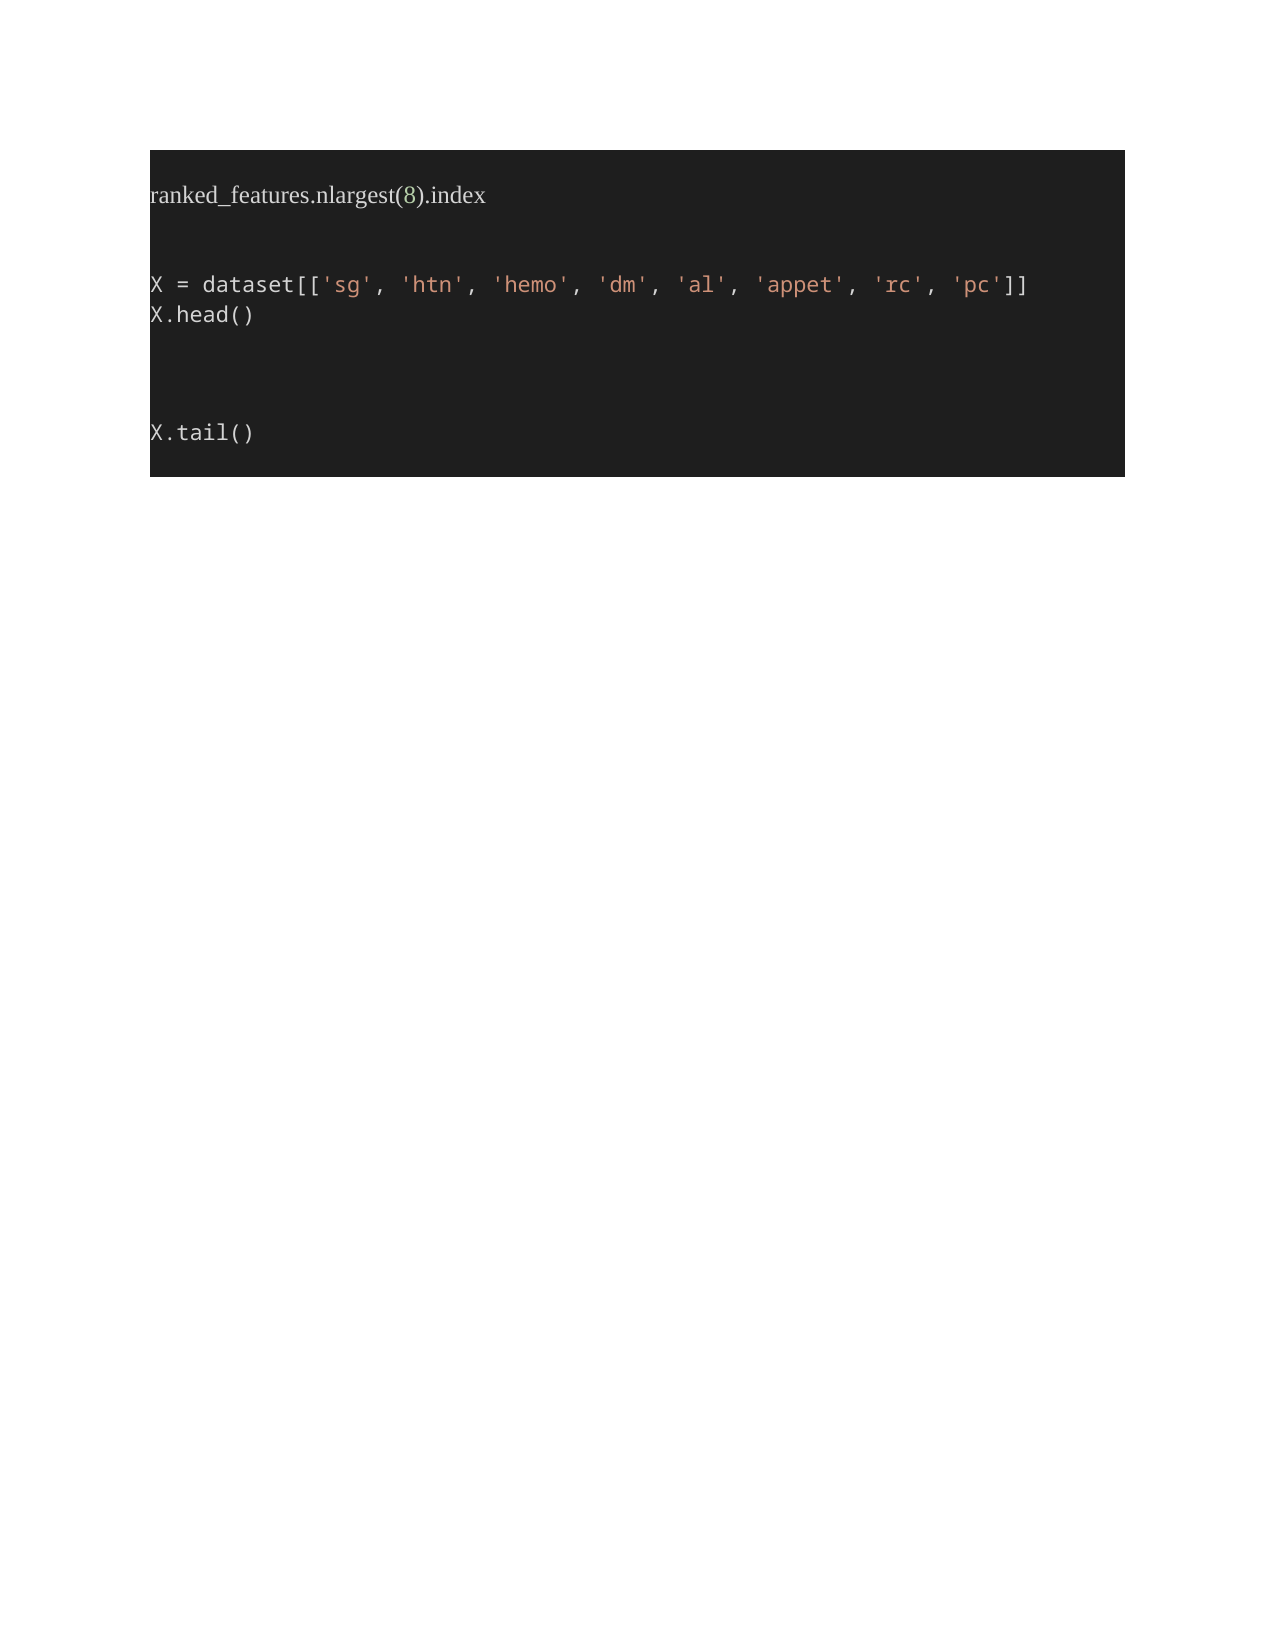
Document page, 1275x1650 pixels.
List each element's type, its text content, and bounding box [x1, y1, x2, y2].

text ranked_features.nlargest(8).index [150, 180, 1125, 209]
text X.tail() [150, 417, 1125, 447]
text X = dataset[['sg', 'htn', 'hemo', 'dm', 'al', 'appet', 'rc', 'pc']] [150, 269, 1125, 298]
text X.head() [150, 298, 1125, 328]
